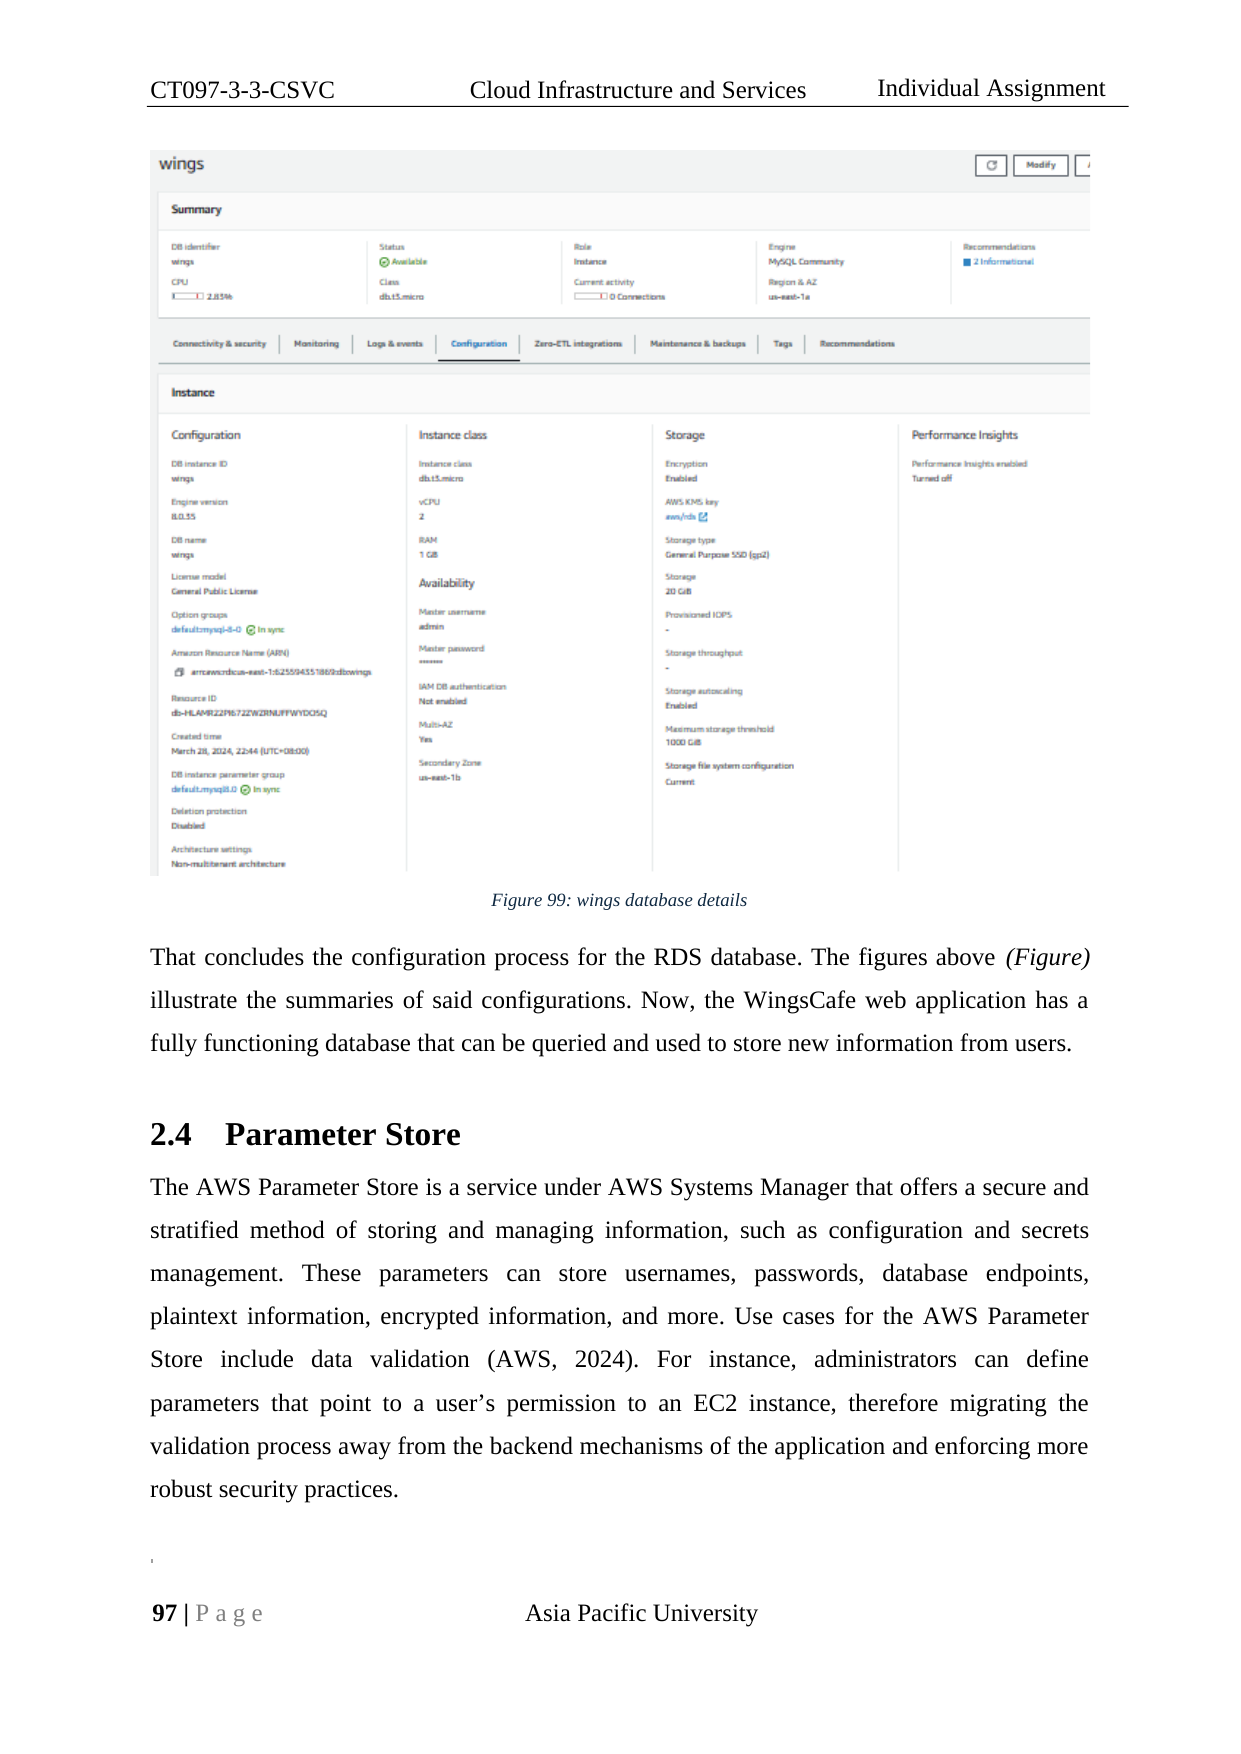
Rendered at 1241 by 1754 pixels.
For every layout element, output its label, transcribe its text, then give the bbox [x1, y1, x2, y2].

subtitle Parameter Store [150, 1114, 1090, 1153]
picture [150, 150, 1091, 876]
text That concludes the configuration process for the RDS database. The figures above (Figure) illustrate the summaries of said configurations. Now, the WingsCafe web application has a fully functioning database that can be queried and used to store new information from users. [150, 942, 1090, 1057]
text The AWS Parameter Store is a service under AWS Systems Manager that offers a secure and stratified method of storing and managing information, such as configuration and secrets management. These parameters can store usernames, passwords, database endpoints, plaintext information, encrypted information, and more. Use cases for the AWS Parameter Store include data validation (AWS, 2024). For instance, administrators can define parameters that point to a user’s permission to an EC2 instance, therefore migrating the validation process away from the backend mechanisms of the application and enforcing more robust security practices. [150, 1172, 1090, 1503]
text Figure 99: wings database details [150, 888, 1090, 910]
